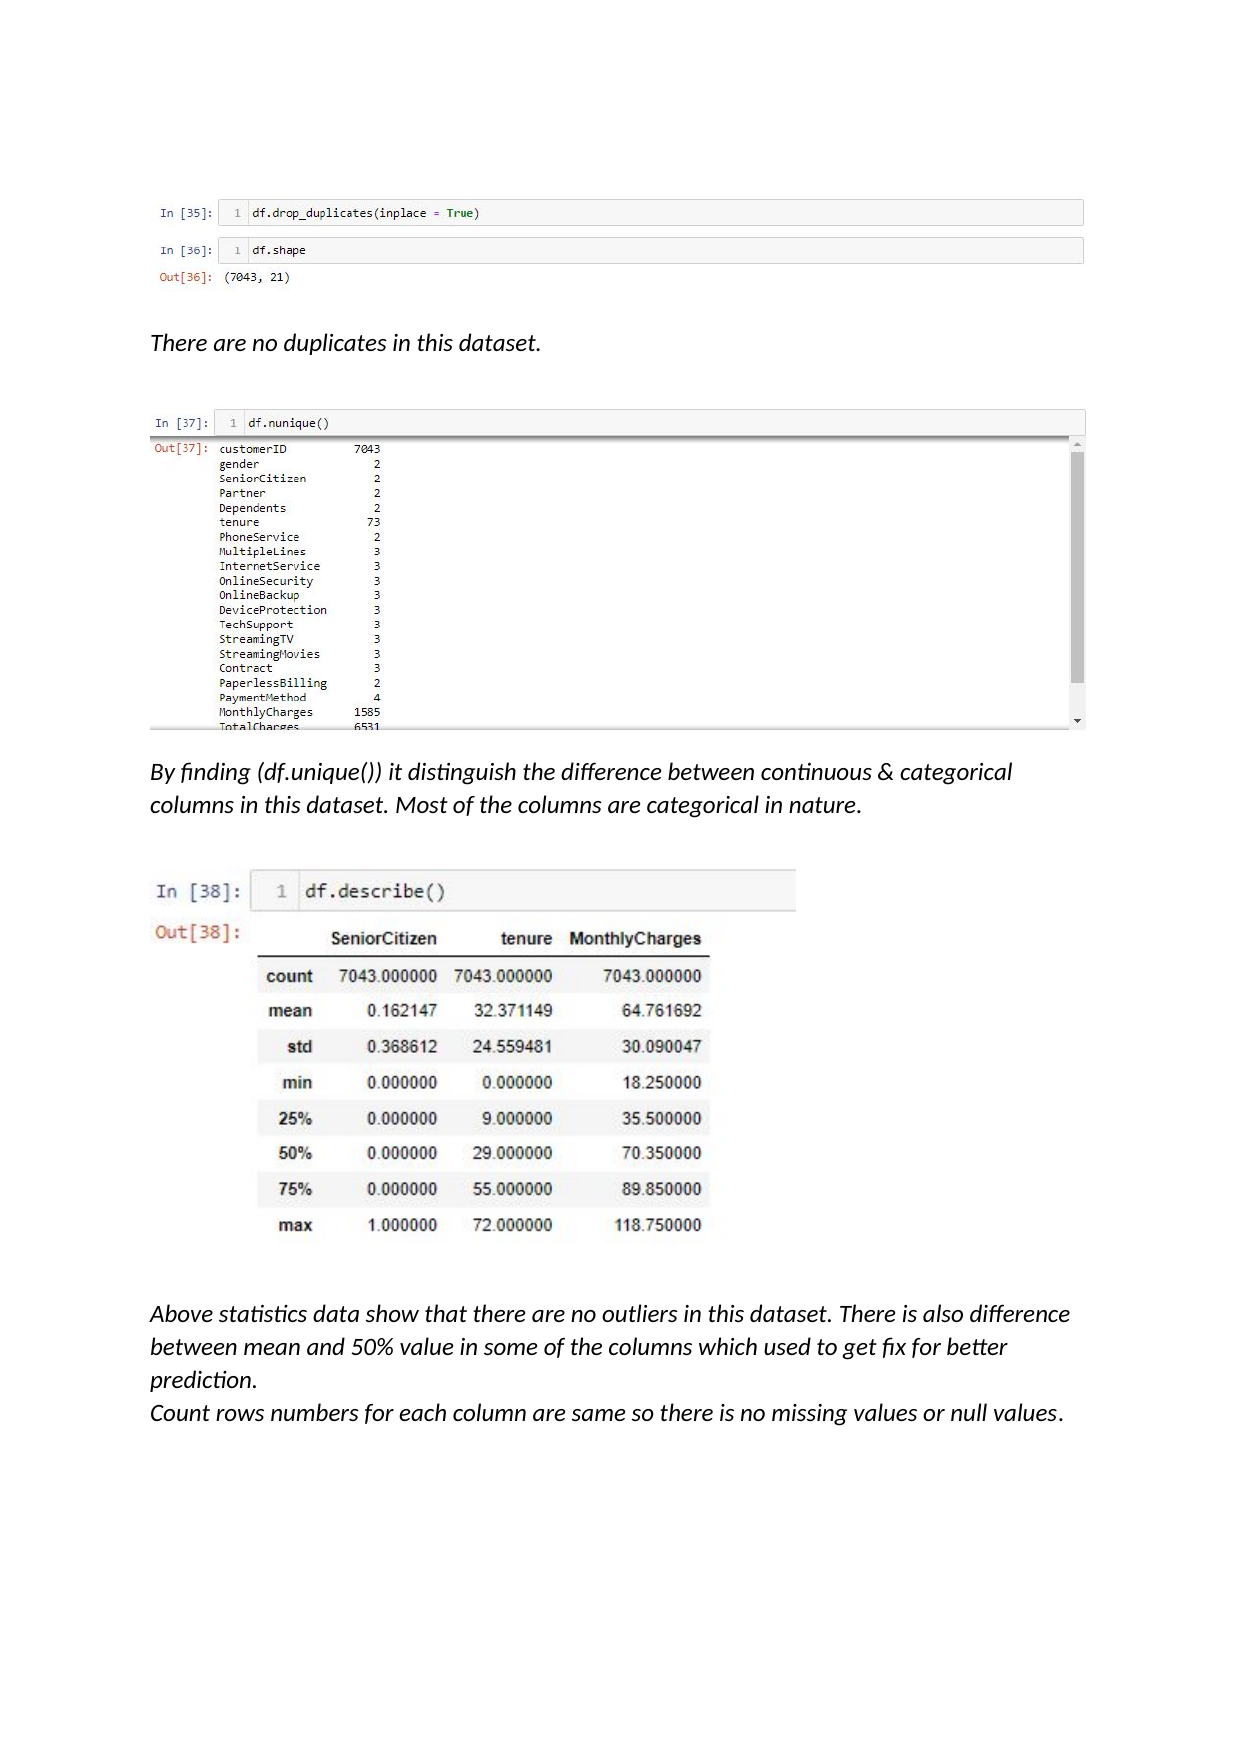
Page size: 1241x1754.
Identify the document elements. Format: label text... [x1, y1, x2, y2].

text Count rows numbers for each column are same so there is no missing values or null values. [150, 1397, 1090, 1428]
subtitle Above statistics data show that there are no outliers in this dataset. There is also difference between mean and 50% value in some of the columns which used to get fix for better prediction. [150, 1298, 1090, 1395]
picture [150, 868, 796, 1272]
picture [150, 196, 1091, 300]
picture [150, 406, 1091, 737]
subtitle There are no duplicates in this dataset. [150, 327, 1090, 357]
subtitle By finding (df.unique()) it distinguish the difference between continuous & categorical columns in this dataset. Most of the columns are categorical in nature. [150, 756, 1090, 819]
